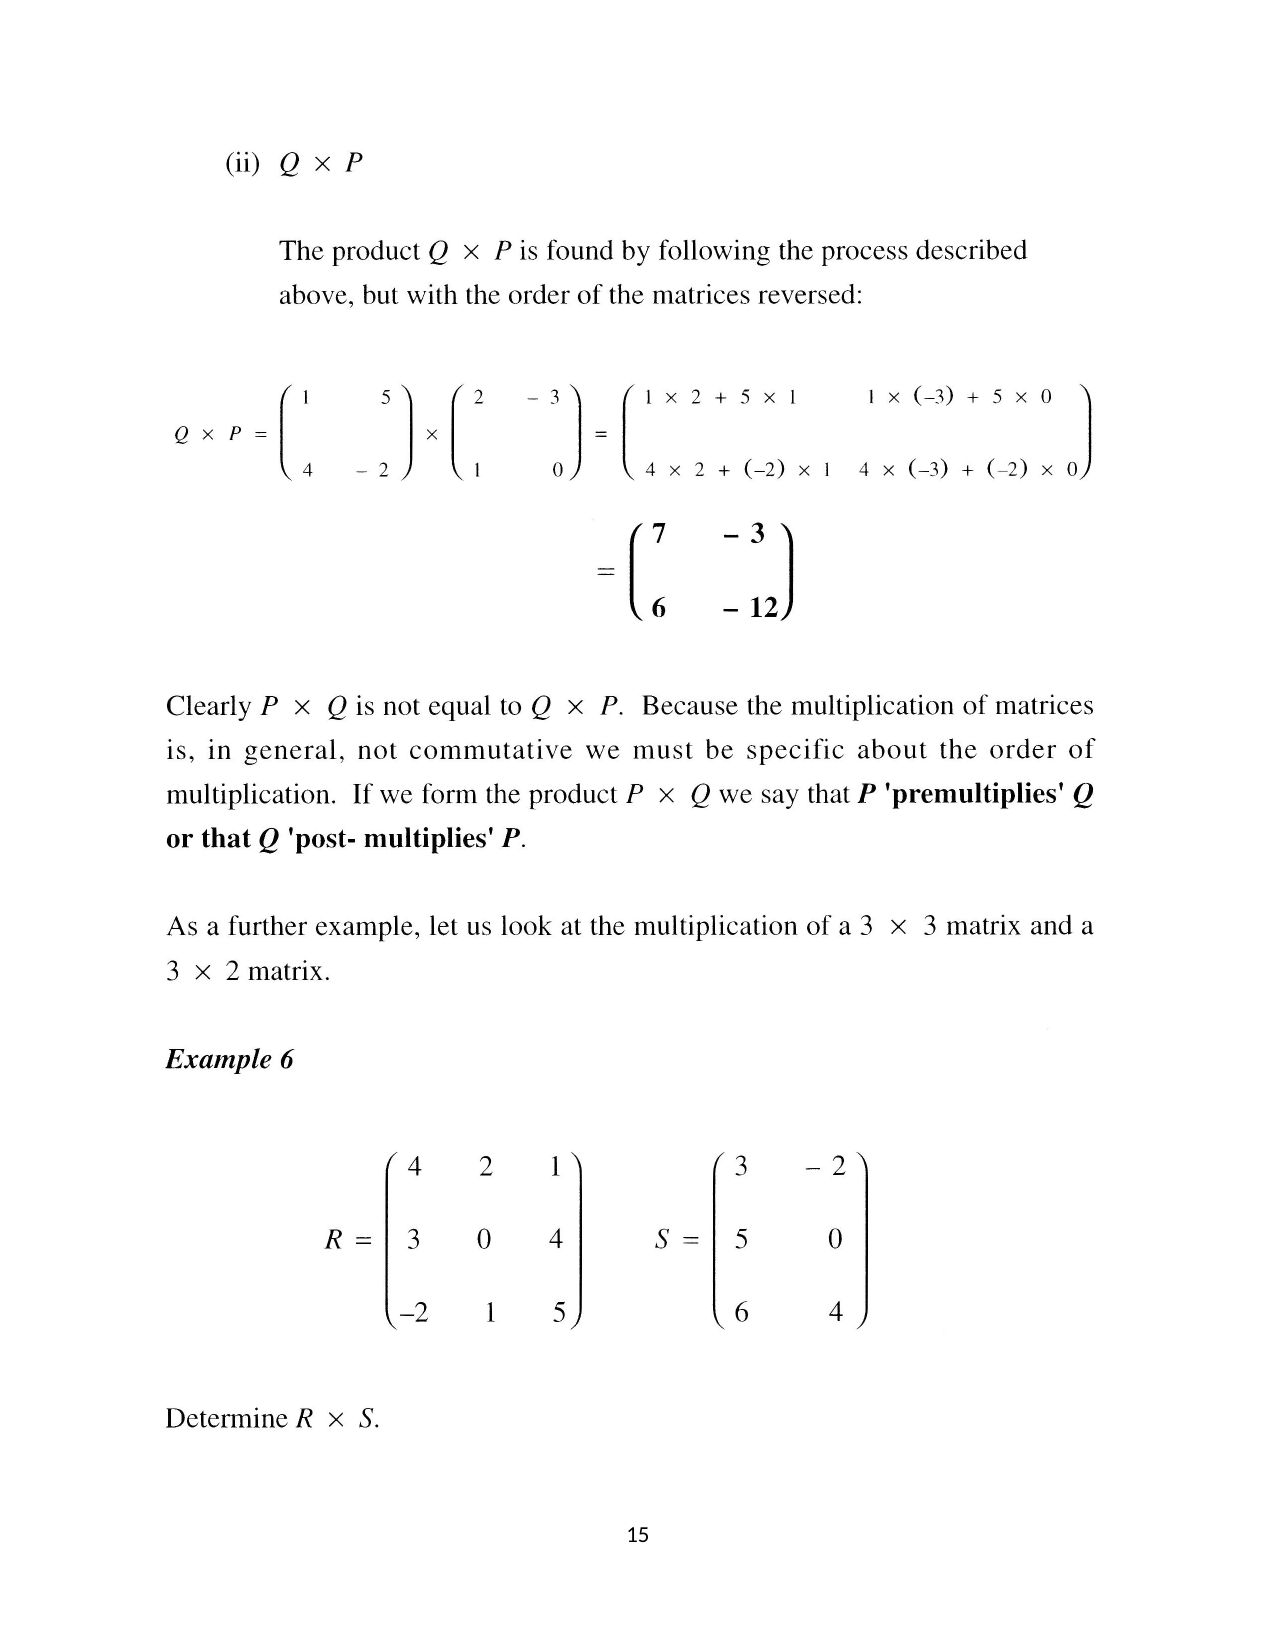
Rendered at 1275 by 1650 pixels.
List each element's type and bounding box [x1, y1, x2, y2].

picture [150, 150, 1113, 1449]
